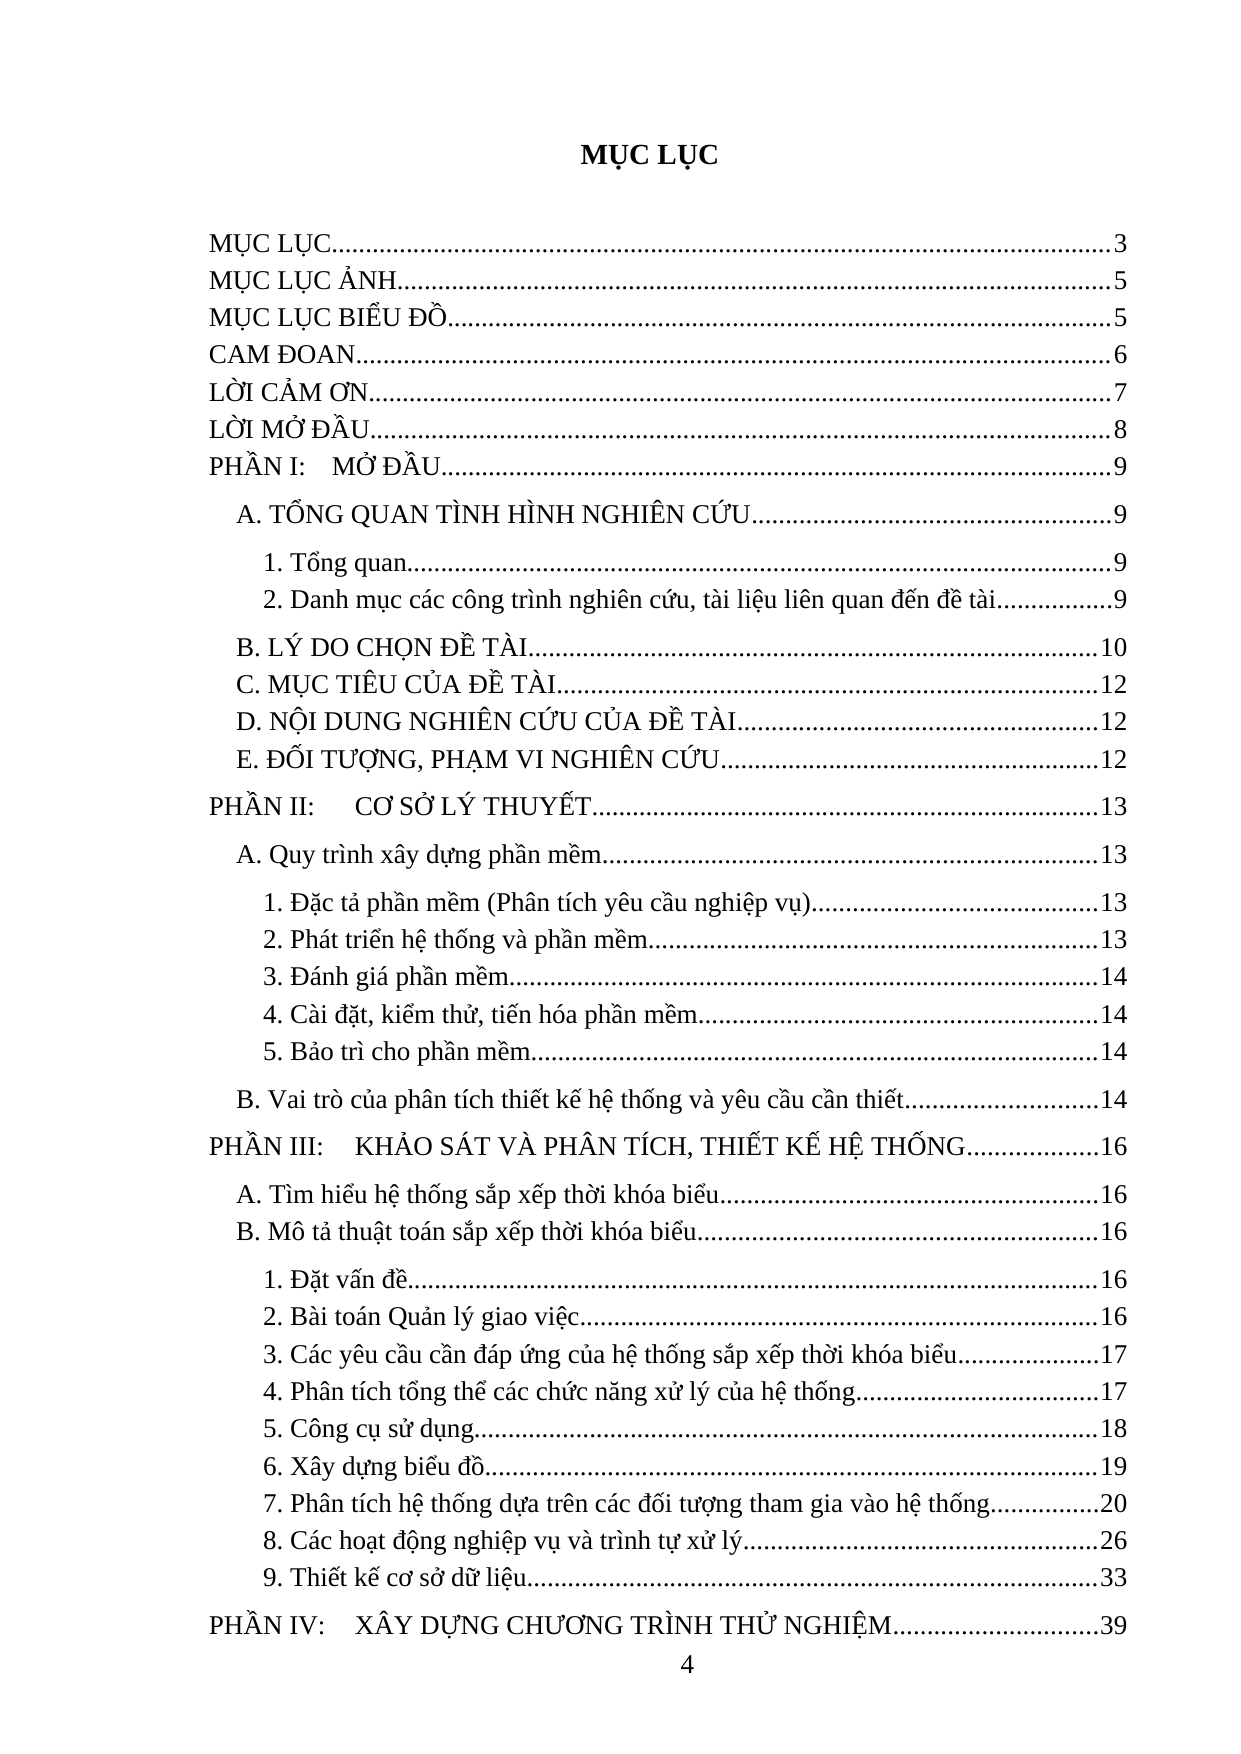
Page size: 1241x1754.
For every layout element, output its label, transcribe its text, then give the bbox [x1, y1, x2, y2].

subtitle MỤC LỤC [171, 137, 1128, 171]
